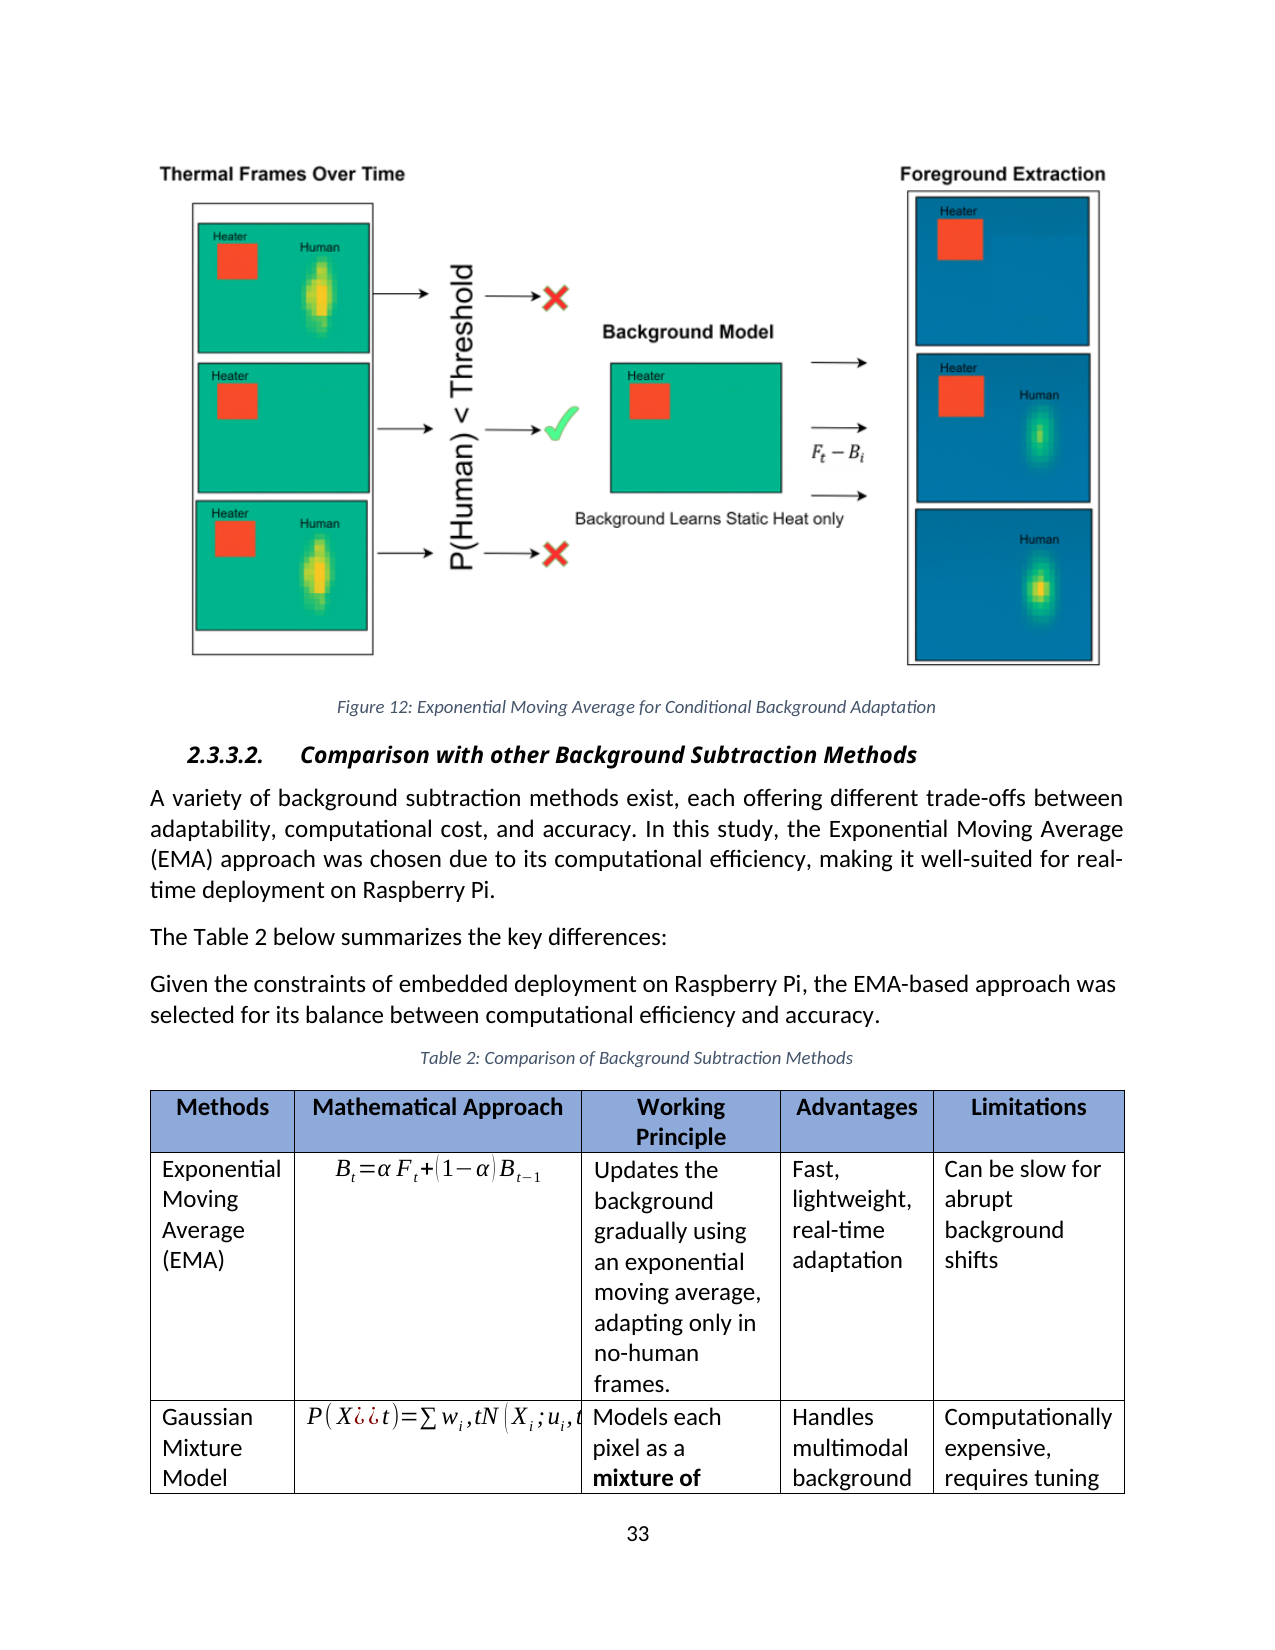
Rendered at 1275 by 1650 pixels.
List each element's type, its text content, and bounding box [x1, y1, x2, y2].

table_cell [295, 1401, 581, 1493]
picture [152, 150, 1123, 679]
table_header Mathematical Approach [295, 1091, 581, 1152]
subtitle Comparison with other Background Subtraction Methods [187, 738, 1125, 770]
table_cell Exponential Moving Average (EMA) [151, 1153, 294, 1400]
text The Table 2 below summarizes the key differences: [150, 921, 1125, 952]
table_cell [295, 1153, 581, 1400]
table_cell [934, 1401, 1124, 1493]
text Figure 12: Exponential Moving Average for Conditional Background Adaptation [150, 695, 1125, 718]
table_cell [582, 1153, 780, 1400]
table_header Advantages [781, 1091, 933, 1152]
text Given the constraints of embedded deployment on Raspberry Pi, the EMA-based approach was selected for its balance between computational efficiency and accuracy. [150, 968, 1125, 1029]
text A variety of background subtraction methods exist, each offering different trade-offs between adaptability, computational cost, and accuracy. In this study, the Exponential Moving Average (EMA) approach was chosen due to its computational efficiency, making it well-suited for real-time deployment on Raspberry Pi. [150, 782, 1125, 904]
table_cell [781, 1401, 933, 1493]
table_cell Fast, lightweight, real-time adaptation [781, 1153, 933, 1400]
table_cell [582, 1401, 780, 1493]
table_header Working Principle [582, 1091, 780, 1152]
text Table 2: Comparison of Background Subtraction Methods [150, 1046, 1125, 1069]
table_header Limitations [934, 1091, 1124, 1152]
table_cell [151, 1401, 294, 1493]
table_header Methods [151, 1091, 294, 1152]
table_cell Can be slow for abrupt background shifts [934, 1153, 1124, 1400]
